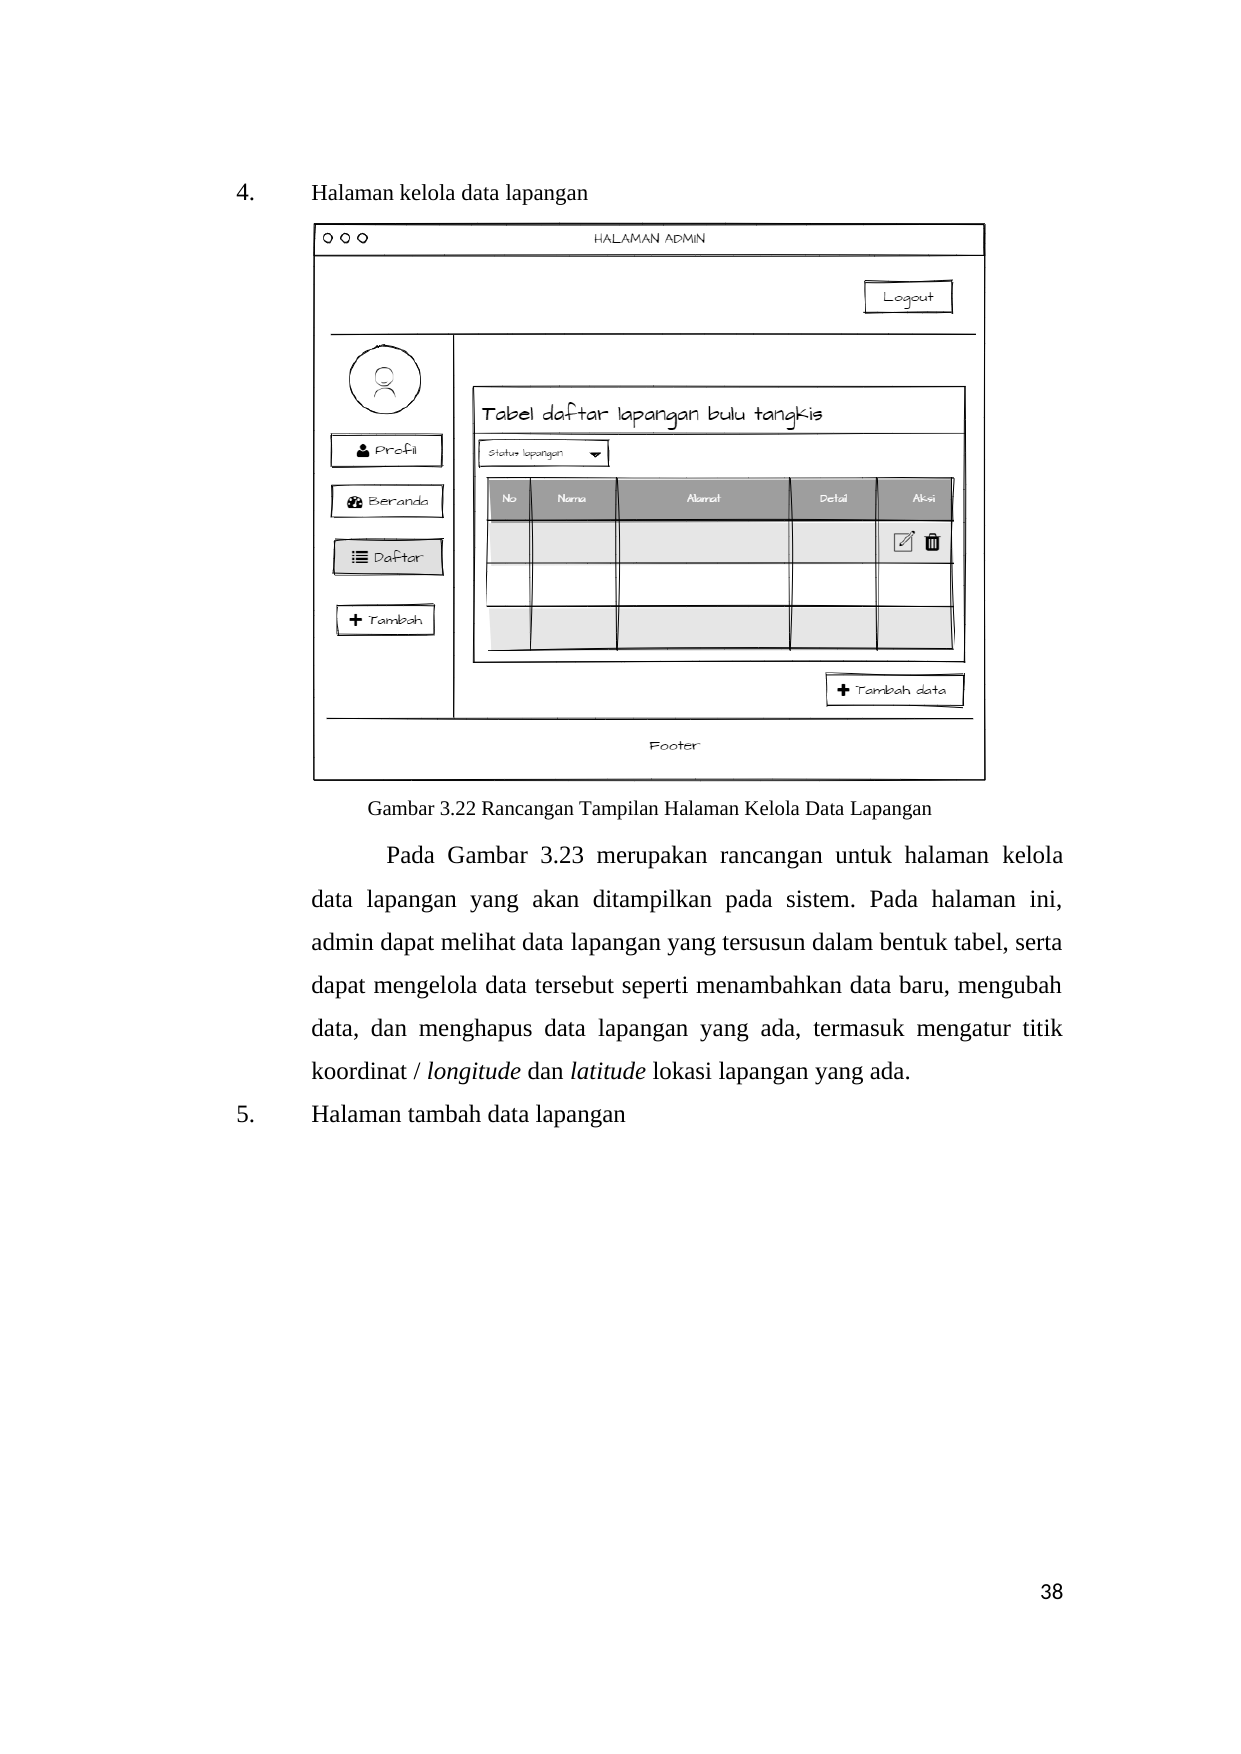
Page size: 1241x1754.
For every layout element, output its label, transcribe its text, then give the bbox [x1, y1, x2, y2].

text Pada Gambar 3.23 merupakan rancangan untuk halaman kelola data lapangan yang akan ditampilkan pada sistem. Pada halaman ini, admin dapat melihat data lapangan yang tersusun dalam bentuk tabel, serta dapat mengelola data tersebut seperti menambahkan data baru, mengubah data, dan menghapus data lapangan yang ada, termasuk mengatur titik koordinat / longitude dan latitude lokasi lapangan yang ada. [311, 841, 1063, 1085]
picture [311, 220, 988, 782]
list Halaman tambah data lapangan [236, 1099, 1063, 1128]
list Halaman kelola data lapangan [236, 177, 1063, 206]
